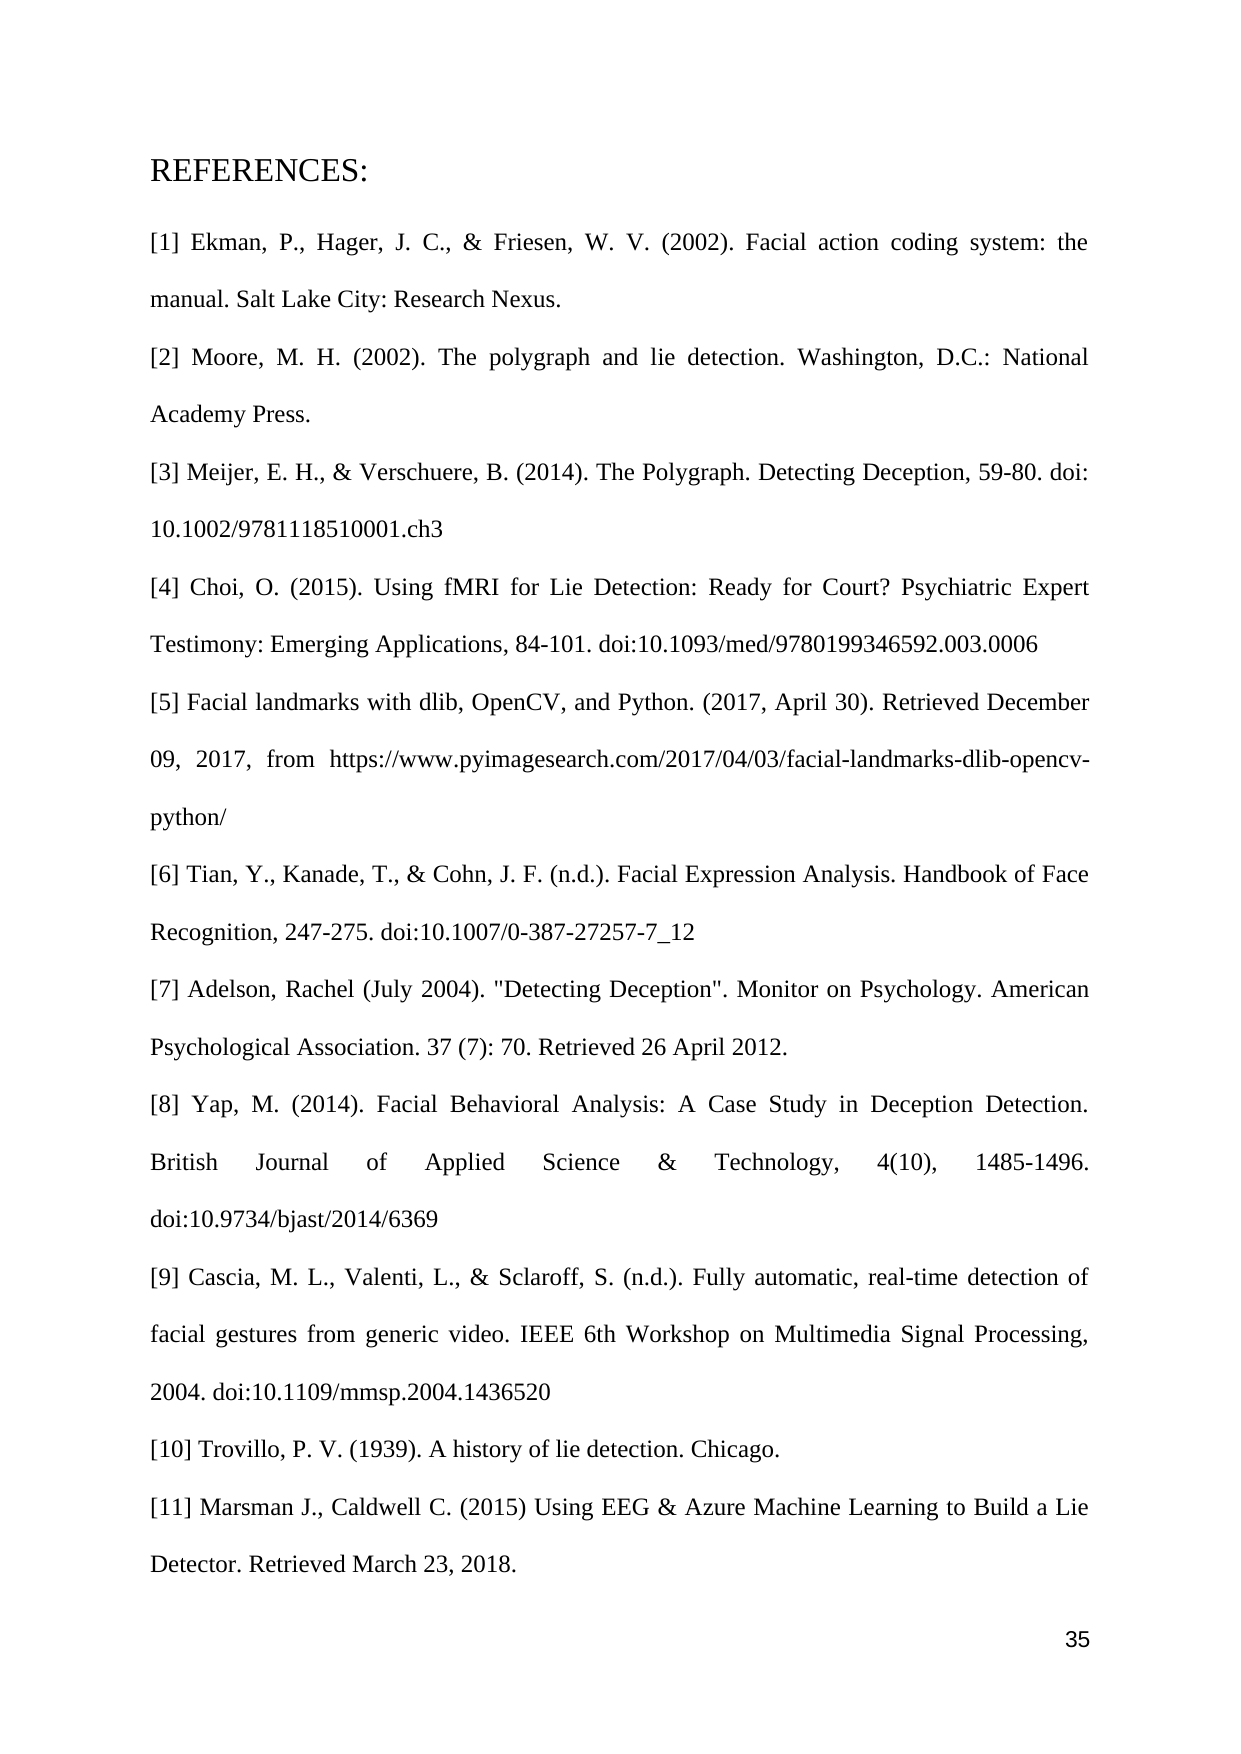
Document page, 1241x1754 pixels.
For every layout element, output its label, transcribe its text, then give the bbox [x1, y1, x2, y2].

text [11] Marsman J., Caldwell C. (2015) Using EEG & Azure Machine Learning to Build a Lie Detector. Retrieved March 23, 2018. [150, 1492, 1090, 1578]
text [5] Facial landmarks with dlib, OpenCV, and Python. (2017, April 30). Retrieved December 09, 2017, from https://www.pyimagesearch.com/2017/04/03/facial-landmarks-dlib-opencv-python/ [150, 687, 1090, 830]
text [1] Ekman, P., Hager, J. C., & Friesen, W. V. (2002). Facial action coding system: the manual. Salt Lake City: Research Nexus. [150, 227, 1090, 313]
text [8] Yap, M. (2014). Facial Behavioral Analysis: A Case Study in Deception Detection. British Journal of Applied Science & Technology, 4(10), 1485-1496. doi:10.9734/bjast/2014/6369 [150, 1089, 1090, 1233]
text [6] Tian, Y., Kanade, T., & Cohn, J. F. (n.d.). Facial Expression Analysis. Handbook of Face Recognition, 247-275. doi:10.1007/0-387-27257-7_12 [150, 859, 1090, 945]
text [10] Trovillo, P. V. (1939). A history of lie detection. Chicago. [150, 1434, 1090, 1463]
text [9] Cascia, M. L., Valenti, L., & Sclaroff, S. (n.d.). Fully automatic, real-time detection of facial gestures from generic video. IEEE 6th Workshop on Multimedia Signal Processing, 2004. doi:10.1109/mmsp.2004.1436520 [150, 1262, 1090, 1405]
text [2] Moore, M. H. (2002). The polygraph and lie detection. Washington, D.C.: National Academy Press. [150, 342, 1090, 428]
text [3] Meijer, E. H., & Verschuere, B. (2014). The Polygraph. Detecting Deception, 59-80. doi: 10.1002/9781118510001.ch3 [150, 457, 1090, 543]
text [7] Adelson, Rachel (July 2004). "Detecting Deception". Monitor on Psychology. American Psychological Association. 37 (7): 70. Retrieved 26 April 2012. [150, 974, 1090, 1060]
text REFERENCES: [150, 150, 1090, 188]
text [4] Choi, O. (2015). Using fMRI for Lie Detection: Ready for Court? Psychiatric Expert Testimony: Emerging Applications, 84-101. doi:10.1093/med/9780199346592.003.0006 [150, 572, 1090, 658]
